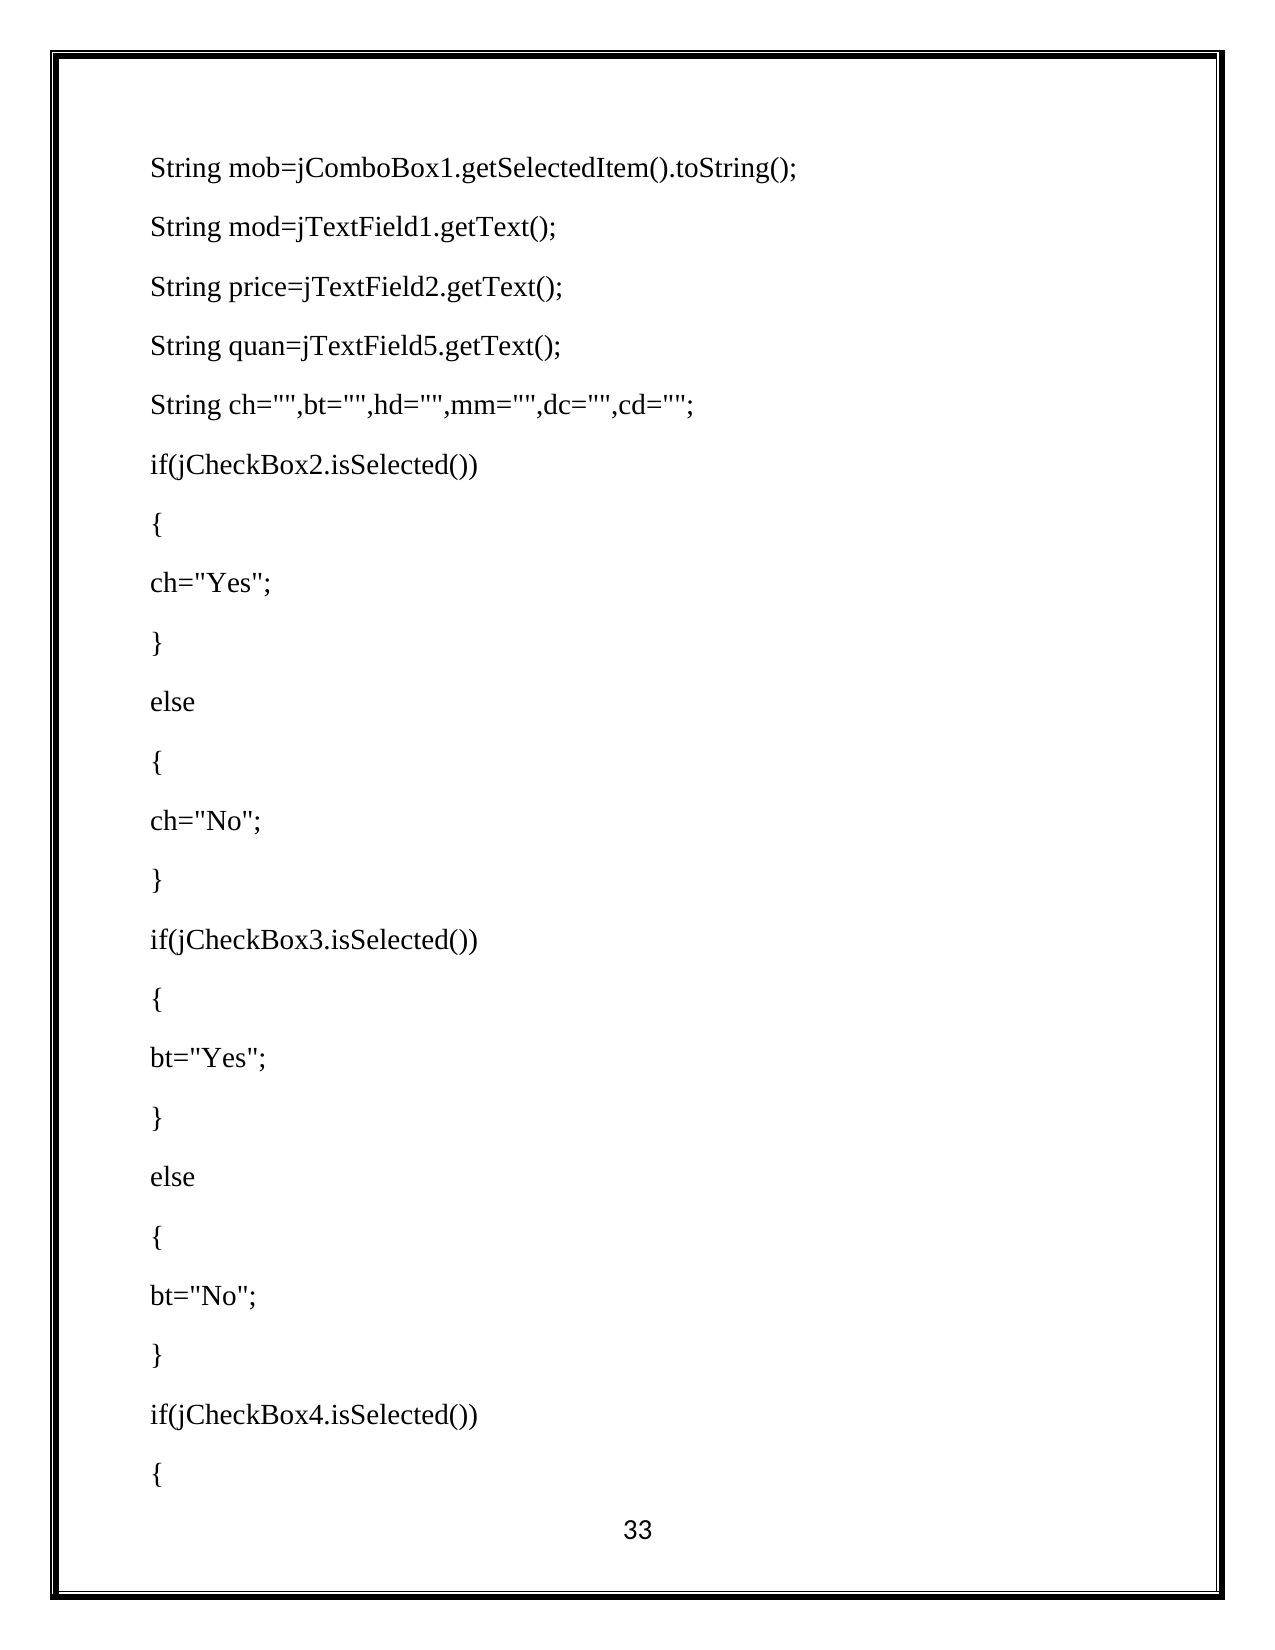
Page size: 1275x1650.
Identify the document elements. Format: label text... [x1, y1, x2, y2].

text String mob=jComboBox1.getSelectedItem().toString(); [150, 150, 1125, 183]
text if(jCheckBox3.isSelected()) [150, 922, 1125, 955]
text bt="No"; [150, 1278, 1125, 1312]
text ch="No"; [150, 803, 1125, 837]
text } [150, 862, 1125, 896]
text String quan=jTextField5.getText(); [150, 328, 1125, 362]
text } [150, 625, 1125, 658]
text { [150, 981, 1125, 1015]
text if(jCheckBox4.isSelected()) [150, 1397, 1125, 1430]
text { [150, 1456, 1125, 1490]
text else [150, 1159, 1125, 1193]
text bt="Yes"; [150, 1041, 1125, 1074]
text String mod=jTextField1.getText(); [150, 209, 1125, 243]
text String ch="",bt="",hd="",mm="",dc="",cd=""; [150, 387, 1125, 421]
text } [150, 1337, 1125, 1371]
text { [150, 506, 1125, 540]
text ch="Yes"; [150, 566, 1125, 599]
text { [150, 744, 1125, 777]
text { [150, 1219, 1125, 1252]
text } [150, 1100, 1125, 1133]
text String price=jTextField2.getText(); [150, 269, 1125, 302]
text else [150, 684, 1125, 718]
text if(jCheckBox2.isSelected()) [150, 447, 1125, 480]
